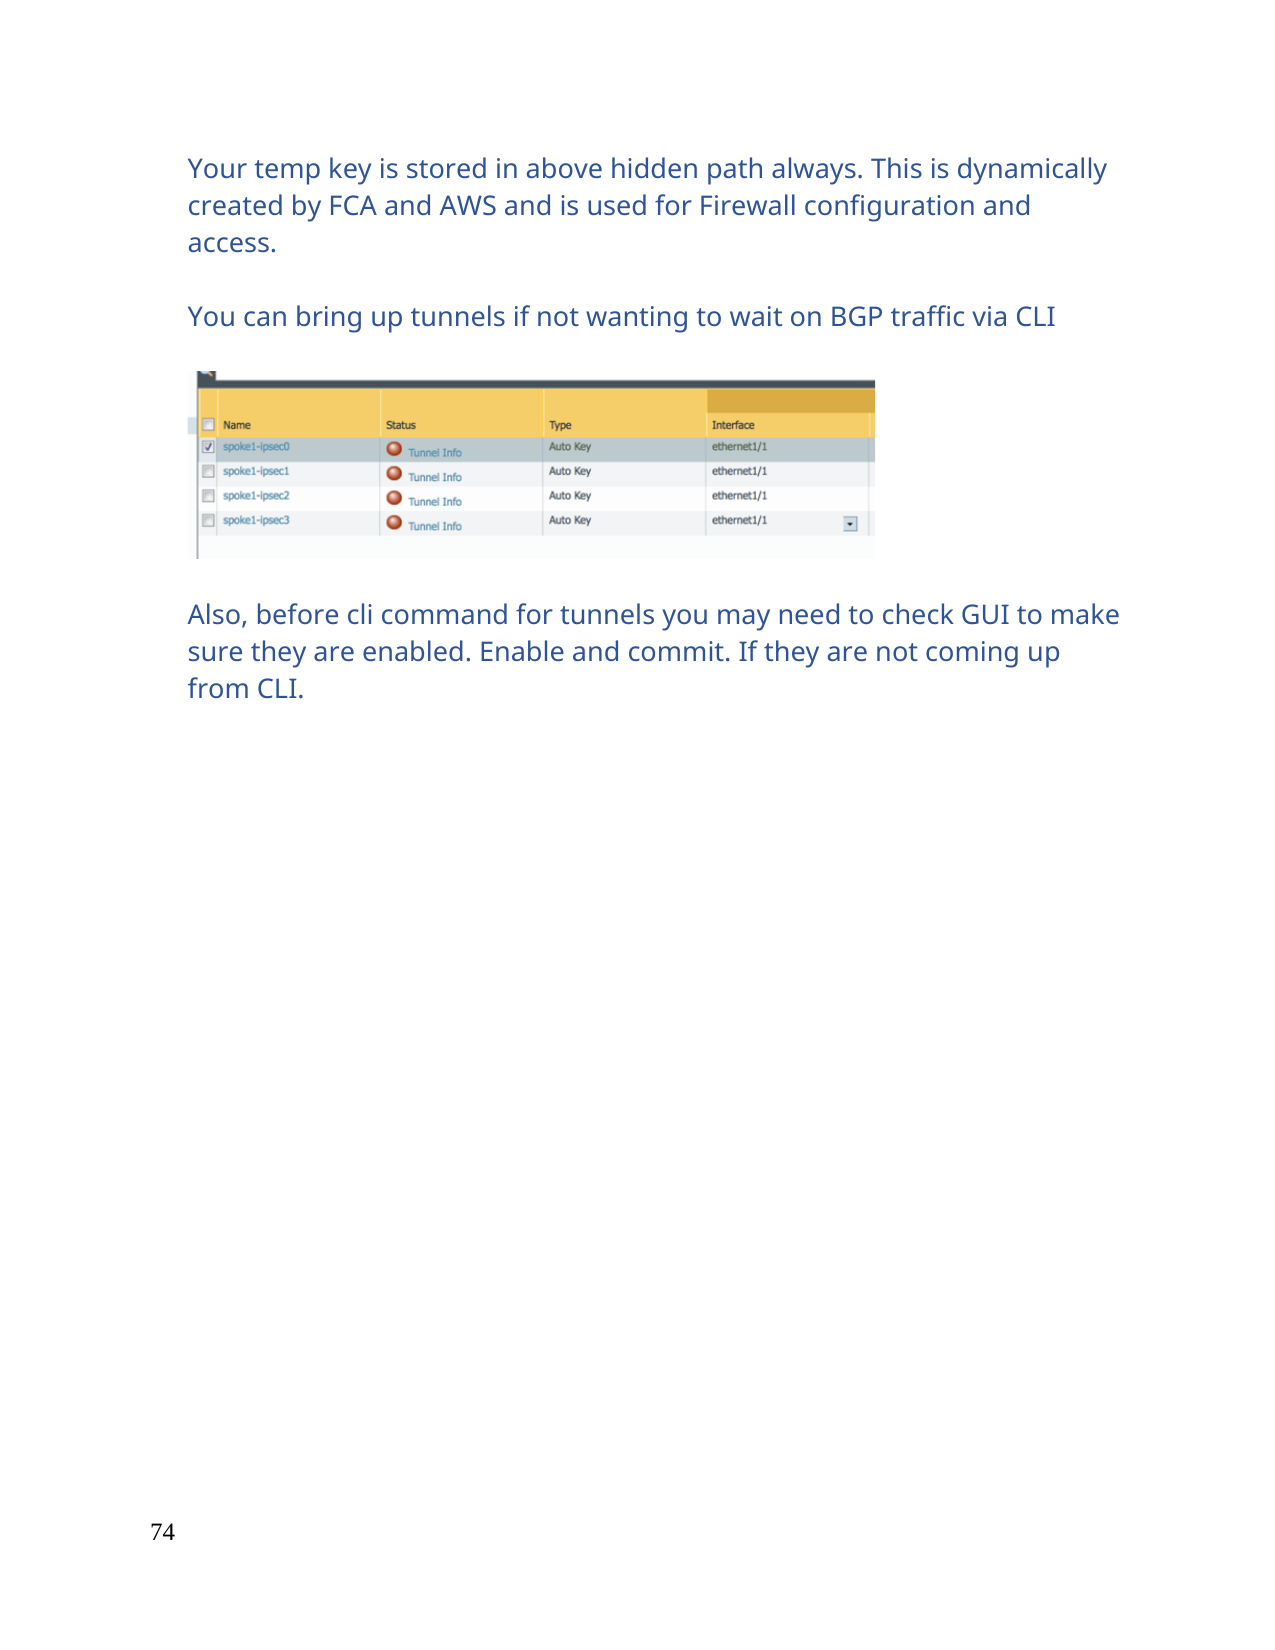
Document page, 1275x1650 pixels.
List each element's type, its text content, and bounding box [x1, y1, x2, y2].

text You can bring up tunnels if not wanting to wait on BGP traffic via CLI [187, 297, 1125, 334]
picture [187, 371, 876, 559]
text Also, before cli command for tunnels you may need to check GUI to make sure they are enabled. Enable and commit. If they are not coming up from CLI. [187, 596, 1125, 706]
text Your temp key is stored in above hidden path always. This is dynamically created by FCA and AWS and is used for Firewall configuration and access. [187, 150, 1125, 261]
